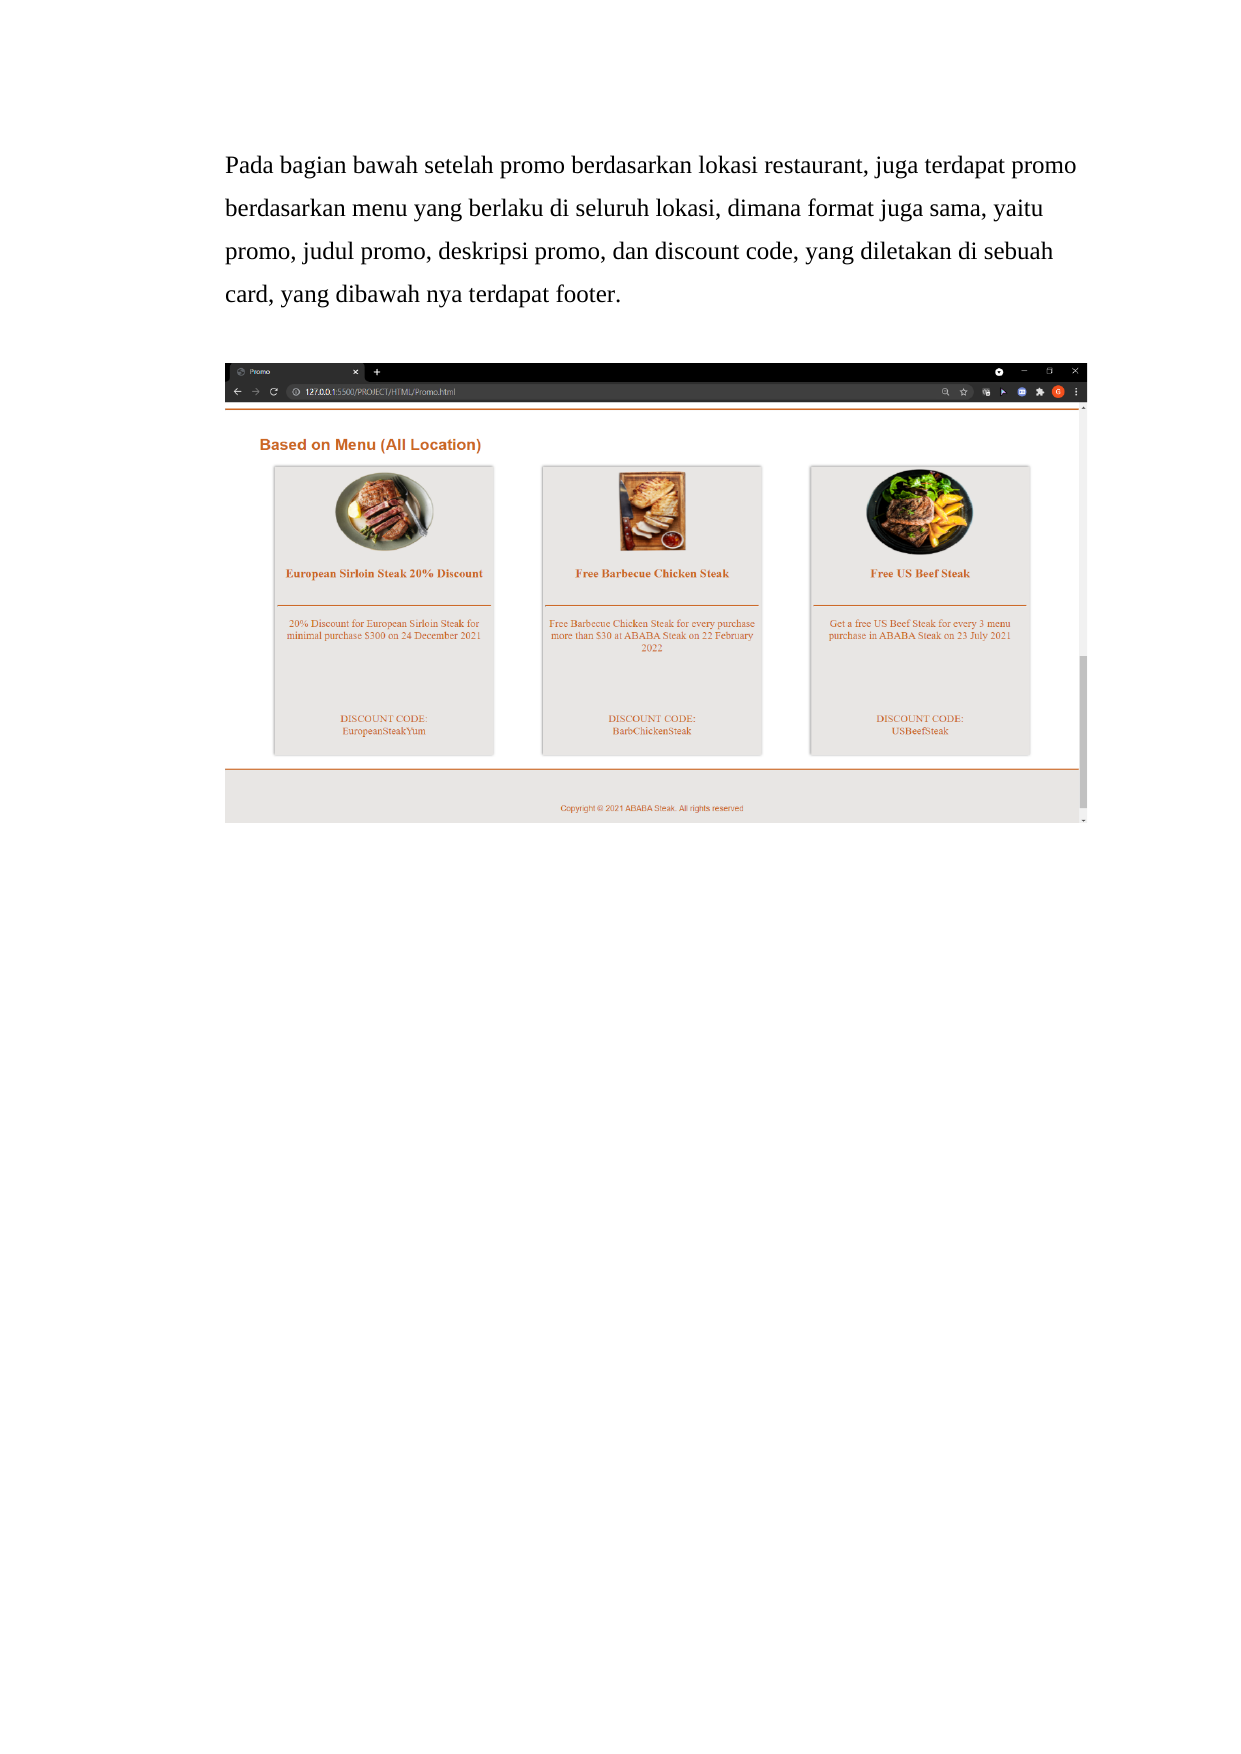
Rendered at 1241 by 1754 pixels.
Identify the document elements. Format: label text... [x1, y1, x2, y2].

text Pada bagian bawah setelah promo berdasarkan lokasi restaurant, juga terdapat promo berdasarkan menu yang berlaku di seluruh lokasi, dimana format juga sama, yaitu promo, judul promo, deskripsi promo, dan discount code, yang diletakan di sebuah card, yang dibawah nya terdapat footer. [225, 150, 1090, 308]
picture [225, 363, 1088, 823]
